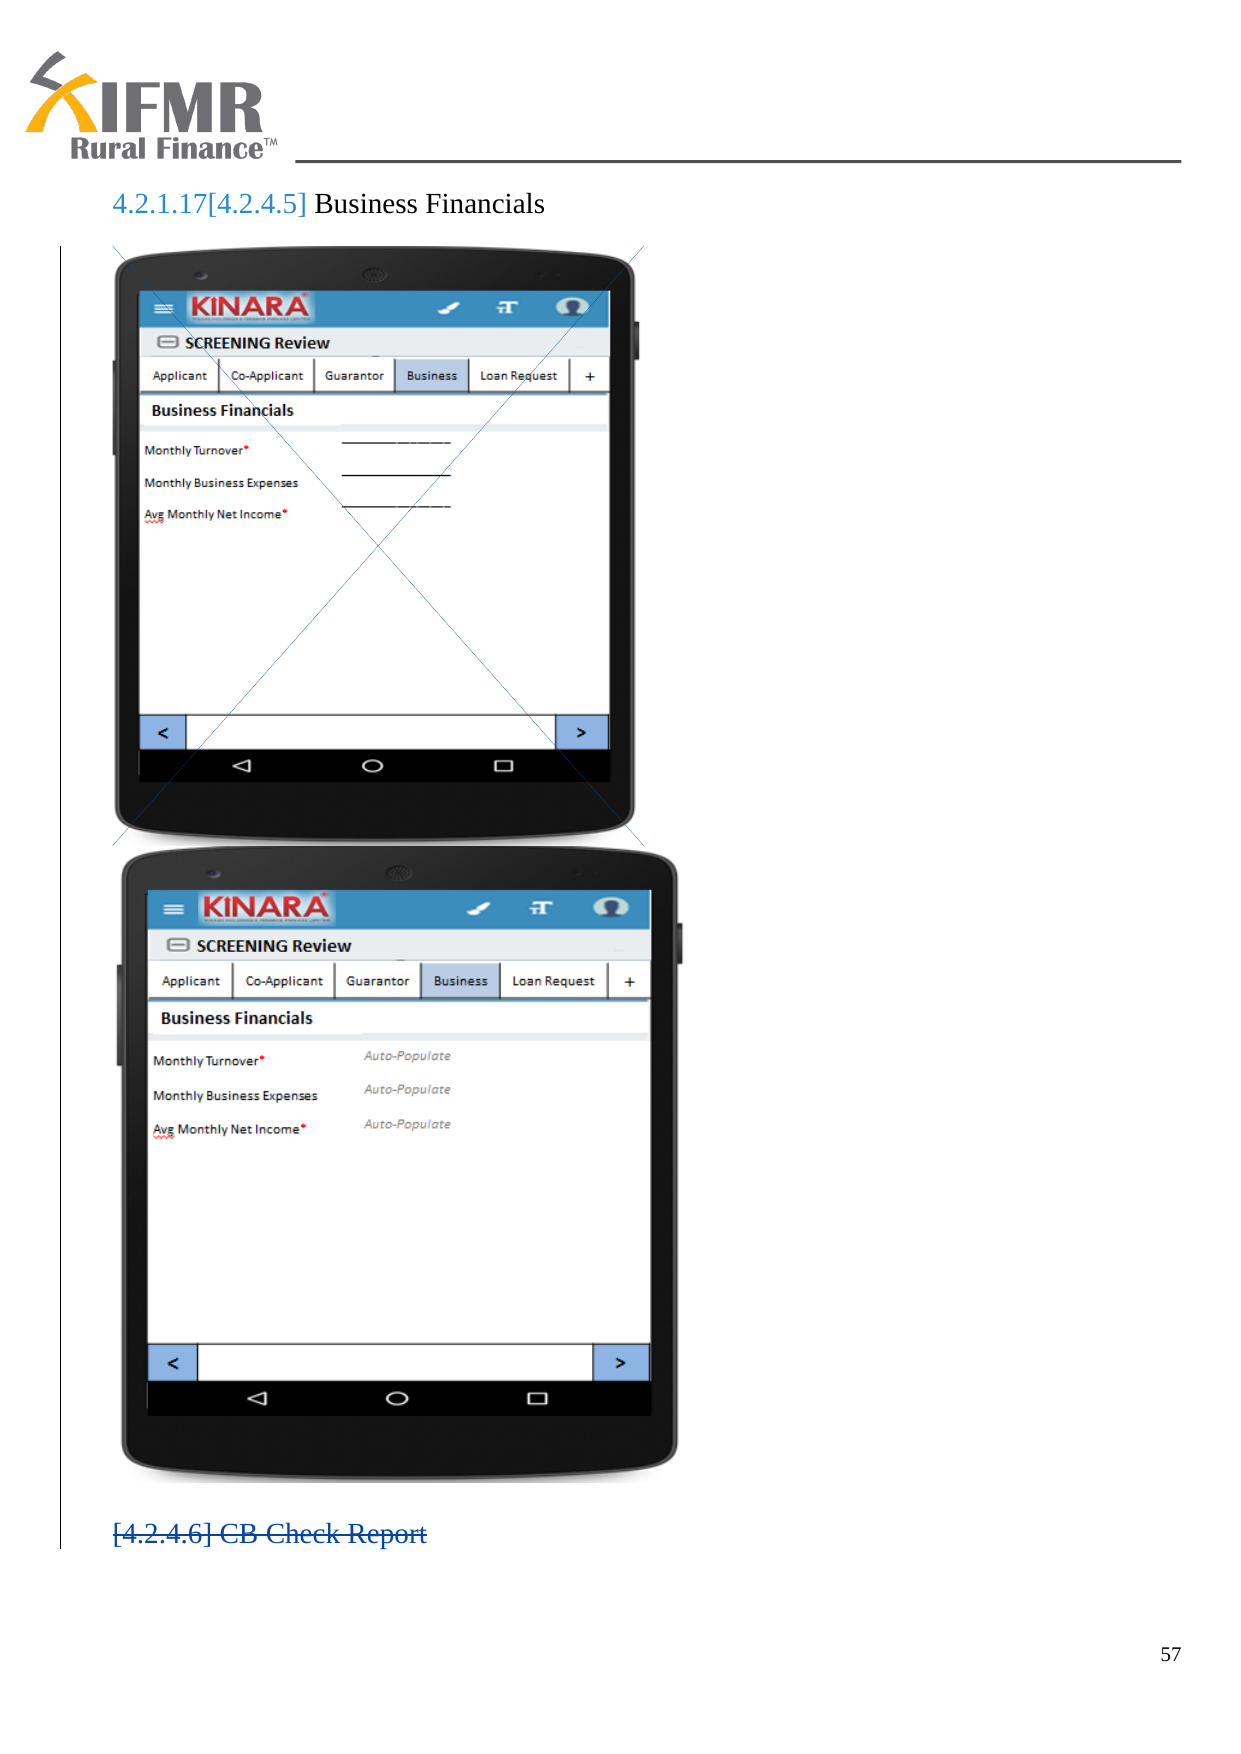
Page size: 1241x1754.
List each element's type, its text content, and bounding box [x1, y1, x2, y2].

picture [18, 45, 284, 166]
picture [380, 248, 644, 844]
picture [112, 547, 685, 1483]
picture [112, 247, 377, 845]
picture [114, 246, 642, 544]
list Business Financials [112, 187, 1181, 220]
